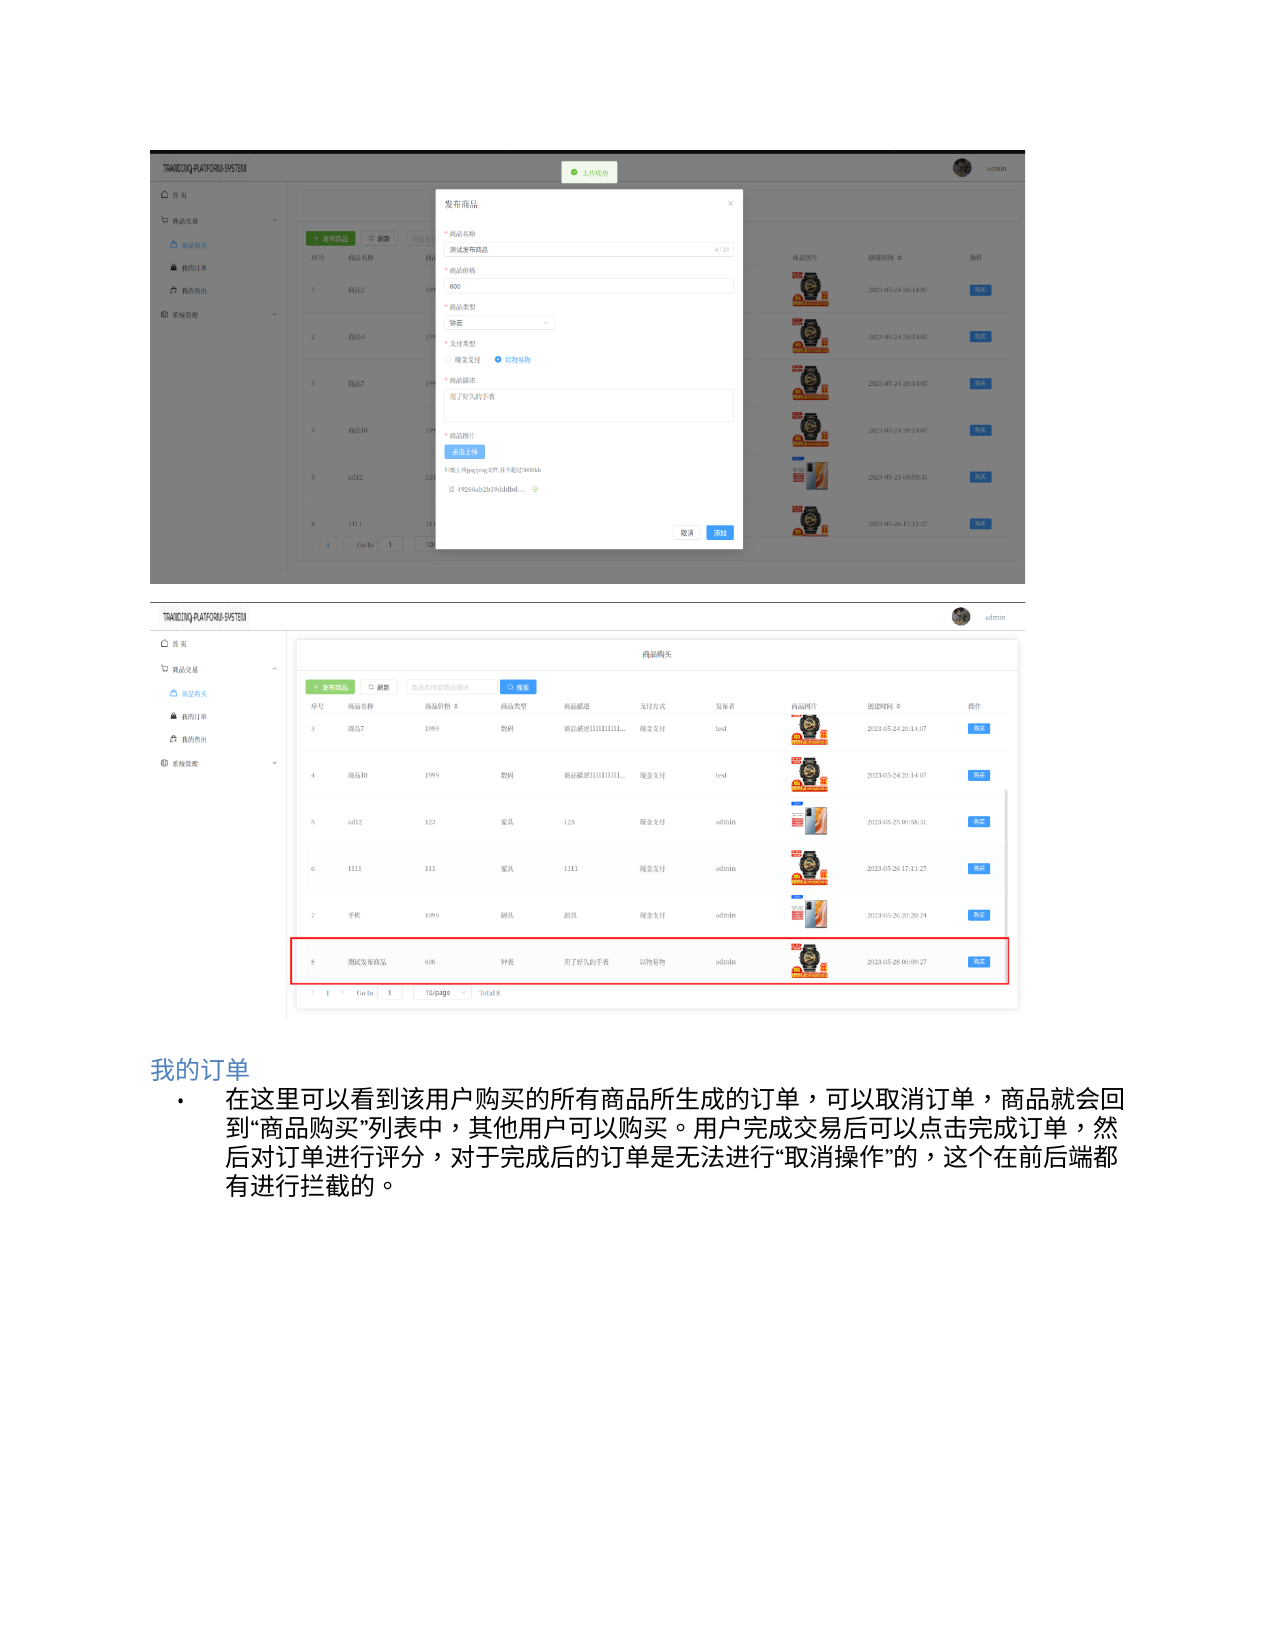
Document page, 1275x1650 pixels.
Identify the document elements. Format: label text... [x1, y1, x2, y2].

list 在这里可以看到该用户购买的所有商品所生成的订单，可以取消订单，商品就会回到“商品购买”列表中，其他用户可以购买。用户完成交易后可以点击完成订单，然后对订单进行评分，对于完成后的订单是无法进行“取消操作”的，这个在前后端都有进行拦截的。 [175, 1086, 1125, 1201]
picture [150, 150, 1025, 584]
picture [150, 602, 1025, 1032]
subtitle 我的订单 [150, 1052, 1125, 1086]
